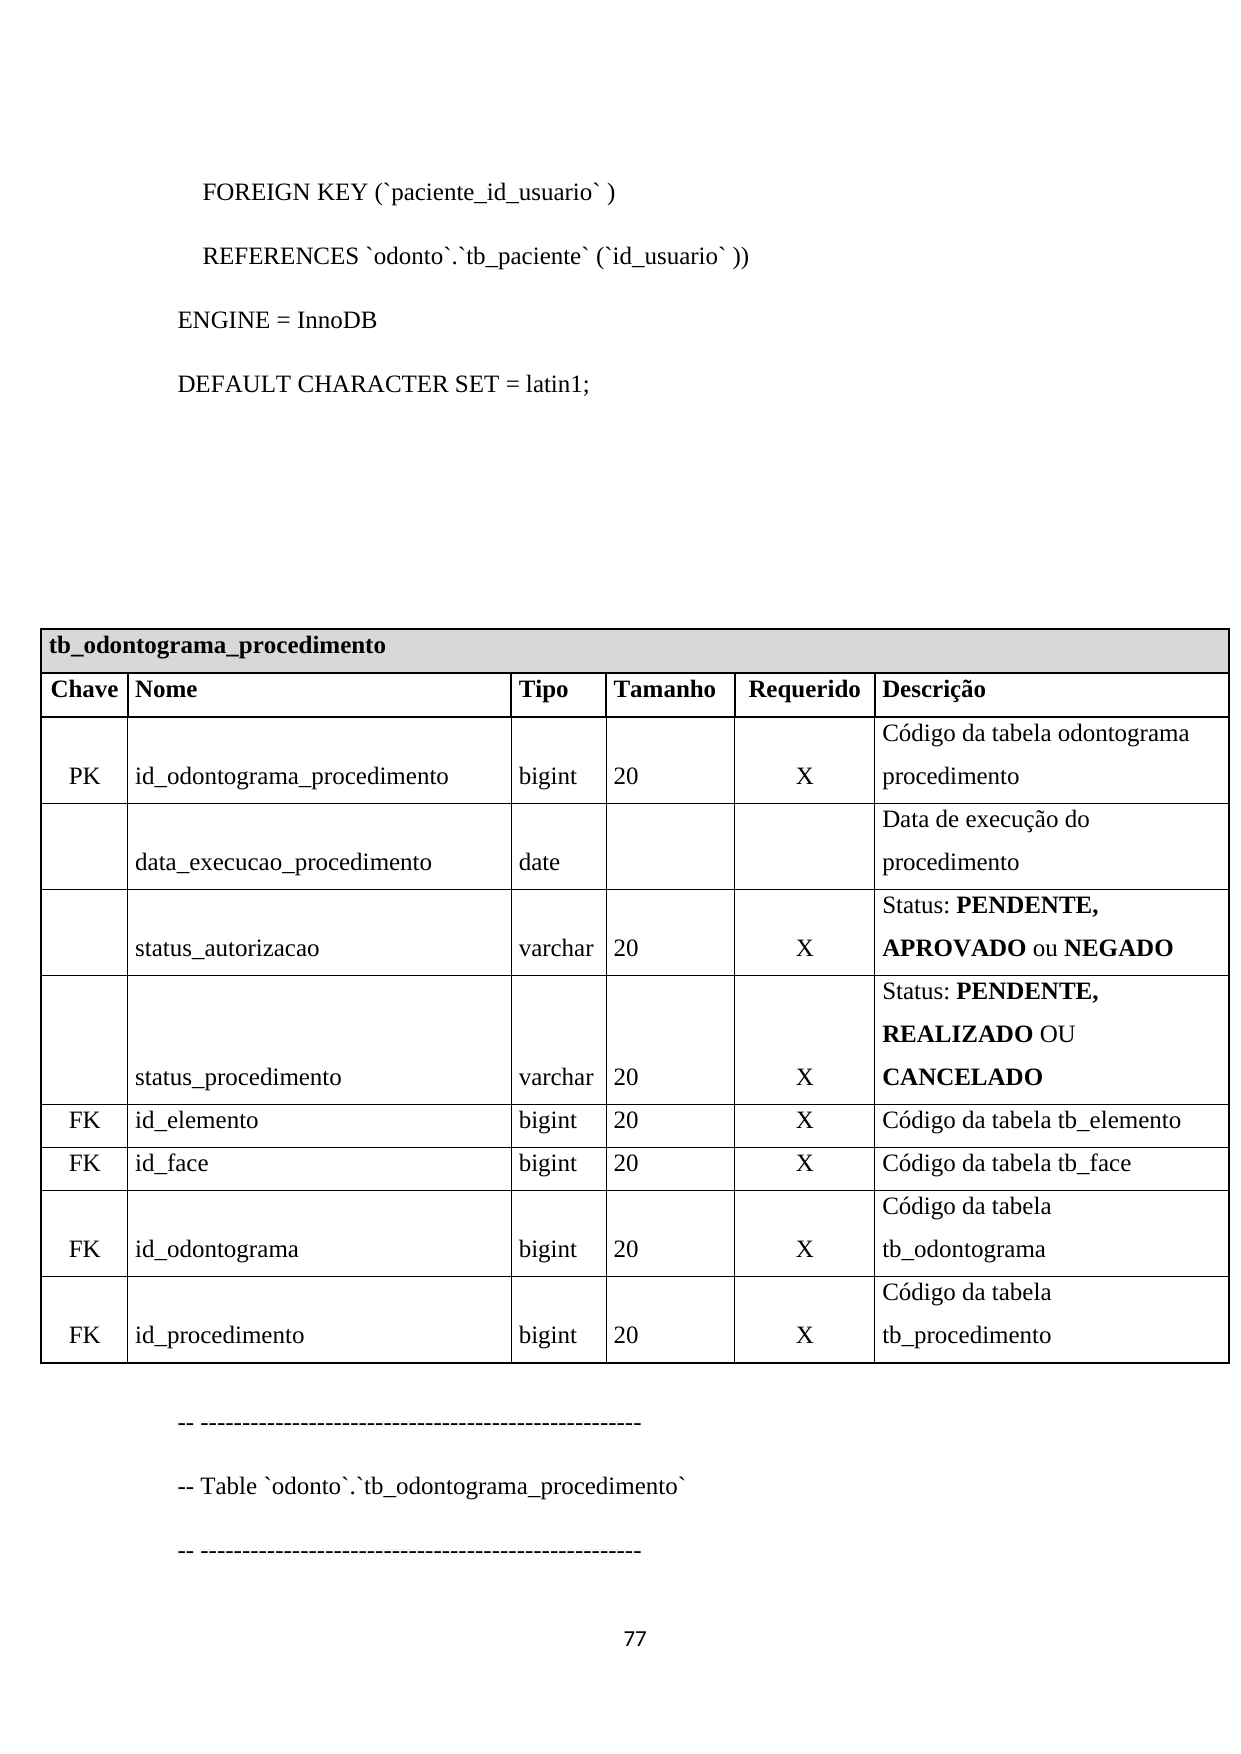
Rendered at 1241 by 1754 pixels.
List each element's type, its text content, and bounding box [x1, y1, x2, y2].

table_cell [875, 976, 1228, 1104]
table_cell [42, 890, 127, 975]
text -- ----------------------------------------------------- [177, 1535, 1092, 1564]
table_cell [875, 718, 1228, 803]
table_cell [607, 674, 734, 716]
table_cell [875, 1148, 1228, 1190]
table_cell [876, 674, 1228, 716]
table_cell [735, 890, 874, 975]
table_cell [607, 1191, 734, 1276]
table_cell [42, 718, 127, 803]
text DEFAULT CHARACTER SET = latin1; [177, 369, 1092, 398]
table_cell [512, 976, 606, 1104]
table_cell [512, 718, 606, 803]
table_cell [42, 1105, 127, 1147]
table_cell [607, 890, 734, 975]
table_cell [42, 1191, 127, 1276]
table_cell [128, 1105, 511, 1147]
text REFERENCES `odonto`.`tb_paciente` (`id_usuario` )) [177, 241, 1092, 270]
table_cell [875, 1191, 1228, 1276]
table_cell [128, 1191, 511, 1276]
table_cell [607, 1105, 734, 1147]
text FOREIGN KEY (`paciente_id_usuario` ) [177, 177, 1092, 206]
text ENGINE = InnoDB [177, 305, 1092, 334]
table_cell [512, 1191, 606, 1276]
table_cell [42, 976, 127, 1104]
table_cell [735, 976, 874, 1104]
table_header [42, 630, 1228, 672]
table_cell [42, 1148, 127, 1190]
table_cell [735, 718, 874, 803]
text -- ----------------------------------------------------- [177, 1407, 1092, 1436]
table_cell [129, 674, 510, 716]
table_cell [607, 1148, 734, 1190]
text -- Table `odonto`.`tb_odontograma_procedimento` [177, 1471, 1092, 1500]
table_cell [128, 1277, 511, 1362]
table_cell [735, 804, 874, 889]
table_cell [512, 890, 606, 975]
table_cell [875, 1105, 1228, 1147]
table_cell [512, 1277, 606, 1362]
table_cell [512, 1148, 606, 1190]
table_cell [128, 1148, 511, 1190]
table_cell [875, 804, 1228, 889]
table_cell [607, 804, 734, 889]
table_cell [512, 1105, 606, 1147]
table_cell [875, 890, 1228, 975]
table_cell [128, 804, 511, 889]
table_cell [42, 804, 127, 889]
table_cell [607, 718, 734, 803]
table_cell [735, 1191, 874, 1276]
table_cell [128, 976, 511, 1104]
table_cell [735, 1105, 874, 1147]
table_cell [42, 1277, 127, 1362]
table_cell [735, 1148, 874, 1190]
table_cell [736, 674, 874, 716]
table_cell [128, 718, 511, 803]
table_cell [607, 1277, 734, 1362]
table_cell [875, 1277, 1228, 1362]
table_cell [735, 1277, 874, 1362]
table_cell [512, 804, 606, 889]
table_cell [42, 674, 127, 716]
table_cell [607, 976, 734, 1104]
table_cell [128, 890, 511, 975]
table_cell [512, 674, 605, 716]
